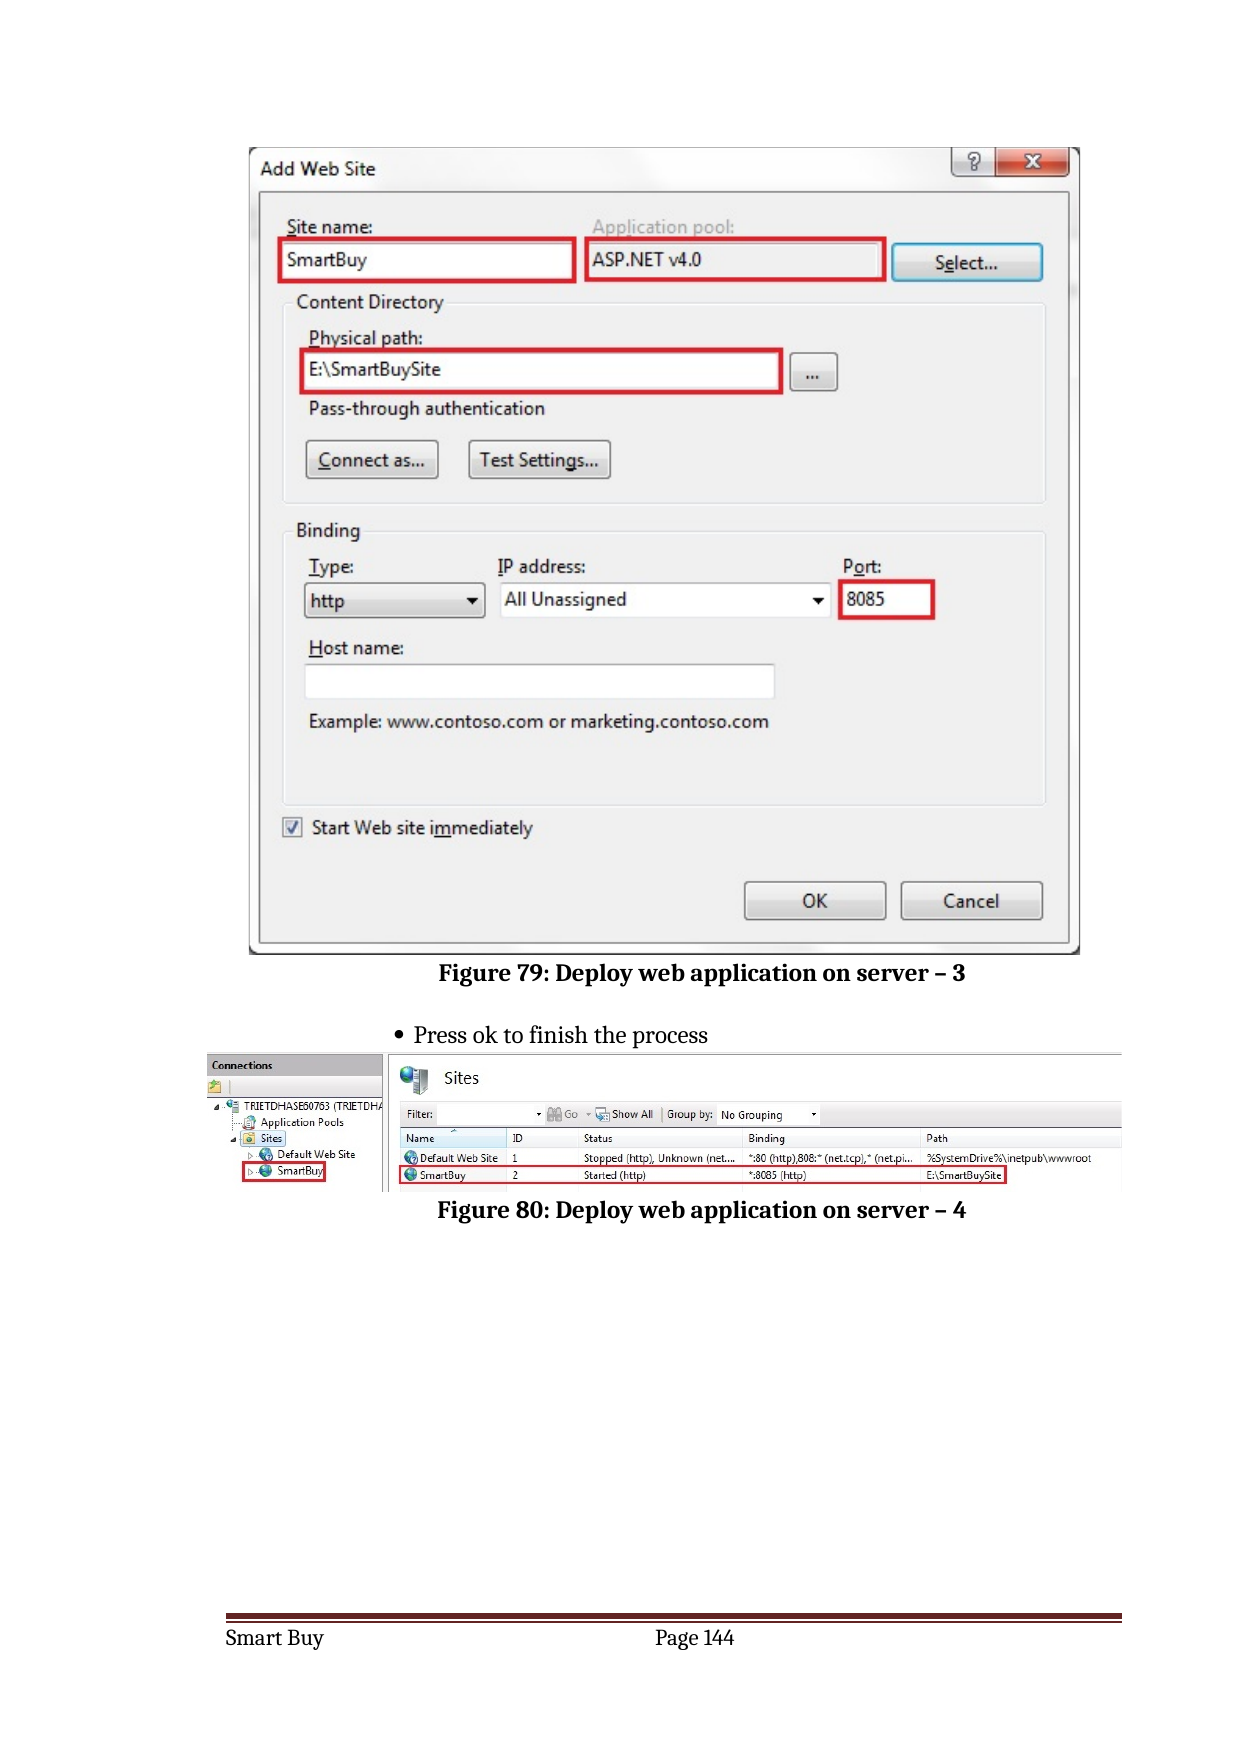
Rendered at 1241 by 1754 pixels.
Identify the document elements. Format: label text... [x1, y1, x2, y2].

picture [207, 1052, 1122, 1192]
picture [248, 147, 1080, 955]
list Figure 79: Deploy web application on server – 3 [282, 959, 1122, 988]
list Press ok to finish the process [394, 1021, 1122, 1050]
list Figure 80: Deploy web application on server – 4 [282, 1196, 1122, 1224]
